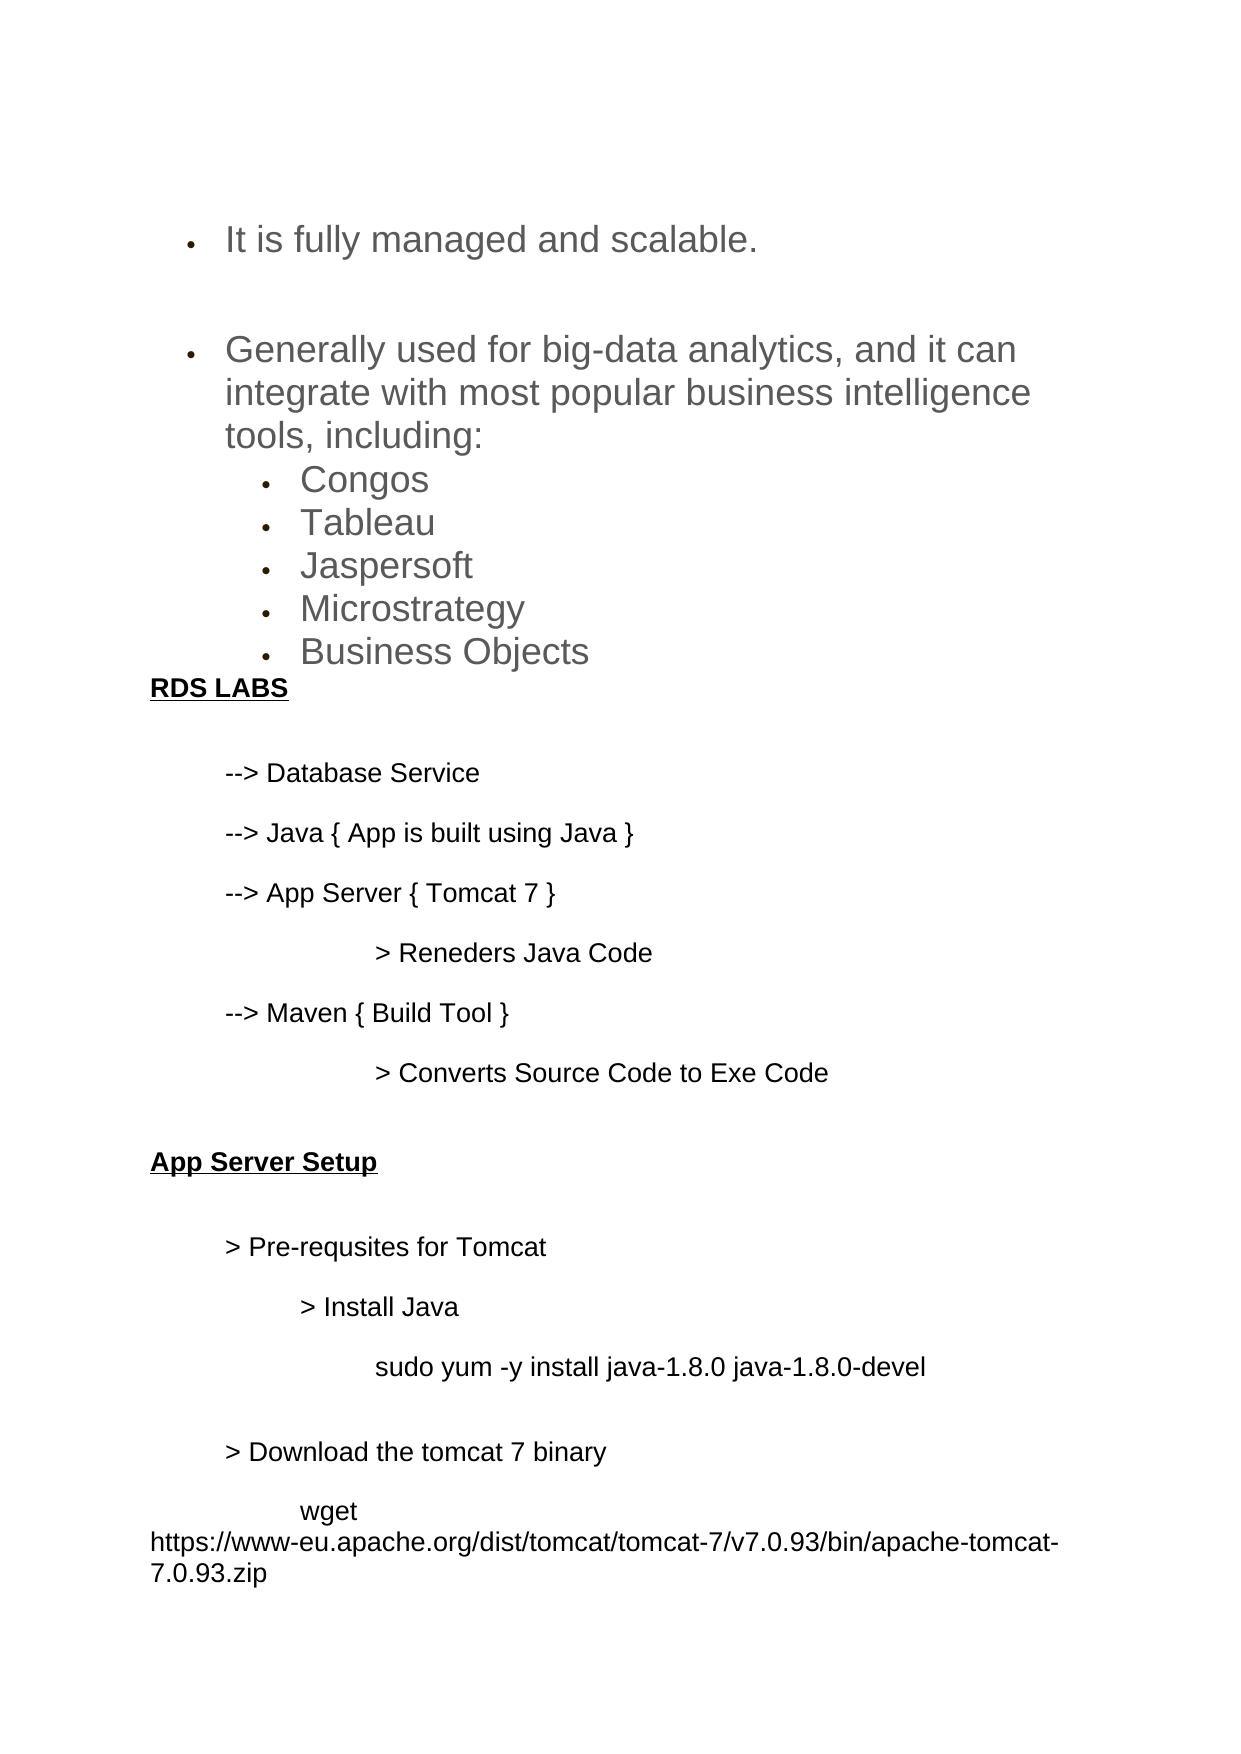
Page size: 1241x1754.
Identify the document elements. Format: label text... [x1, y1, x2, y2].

text wget https://www-eu.apache.org/dist/tomcat/tomcat-7/v7.0.93/bin/apache-tomcat-7.0.93.zip [150, 1495, 1090, 1588]
list Jaspersoft [262, 543, 1090, 586]
text > Reneders Java Code [150, 937, 1090, 969]
list It is fully managed and scalable. [187, 217, 1090, 260]
text > Converts Source Code to Exe Code [150, 1057, 1090, 1089]
text --> Maven { Build Tool } [150, 997, 1090, 1029]
text sudo yum -y install java-1.8.0 java-1.8.0-devel [150, 1351, 1090, 1382]
list Microstrategy [262, 586, 1090, 629]
list Business Objects [262, 629, 1090, 672]
list Congos [262, 457, 1090, 500]
text --> Java { App is built using Java } [150, 817, 1090, 849]
text App Server Setup [150, 1146, 1090, 1177]
text > Install Java [150, 1291, 1090, 1322]
text --> Database Service [150, 757, 1090, 789]
list Generally used for big-data analytics, and it can integrate with most popular business intelligence tools, including: [187, 327, 1090, 457]
text > Pre-requsites for Tomcat [150, 1231, 1090, 1262]
text > Download the tomcat 7 binary [150, 1436, 1090, 1467]
text --> App Server { Tomcat 7 } [150, 877, 1090, 909]
list Tableau [262, 500, 1090, 543]
text RDS LABS [150, 672, 1090, 704]
